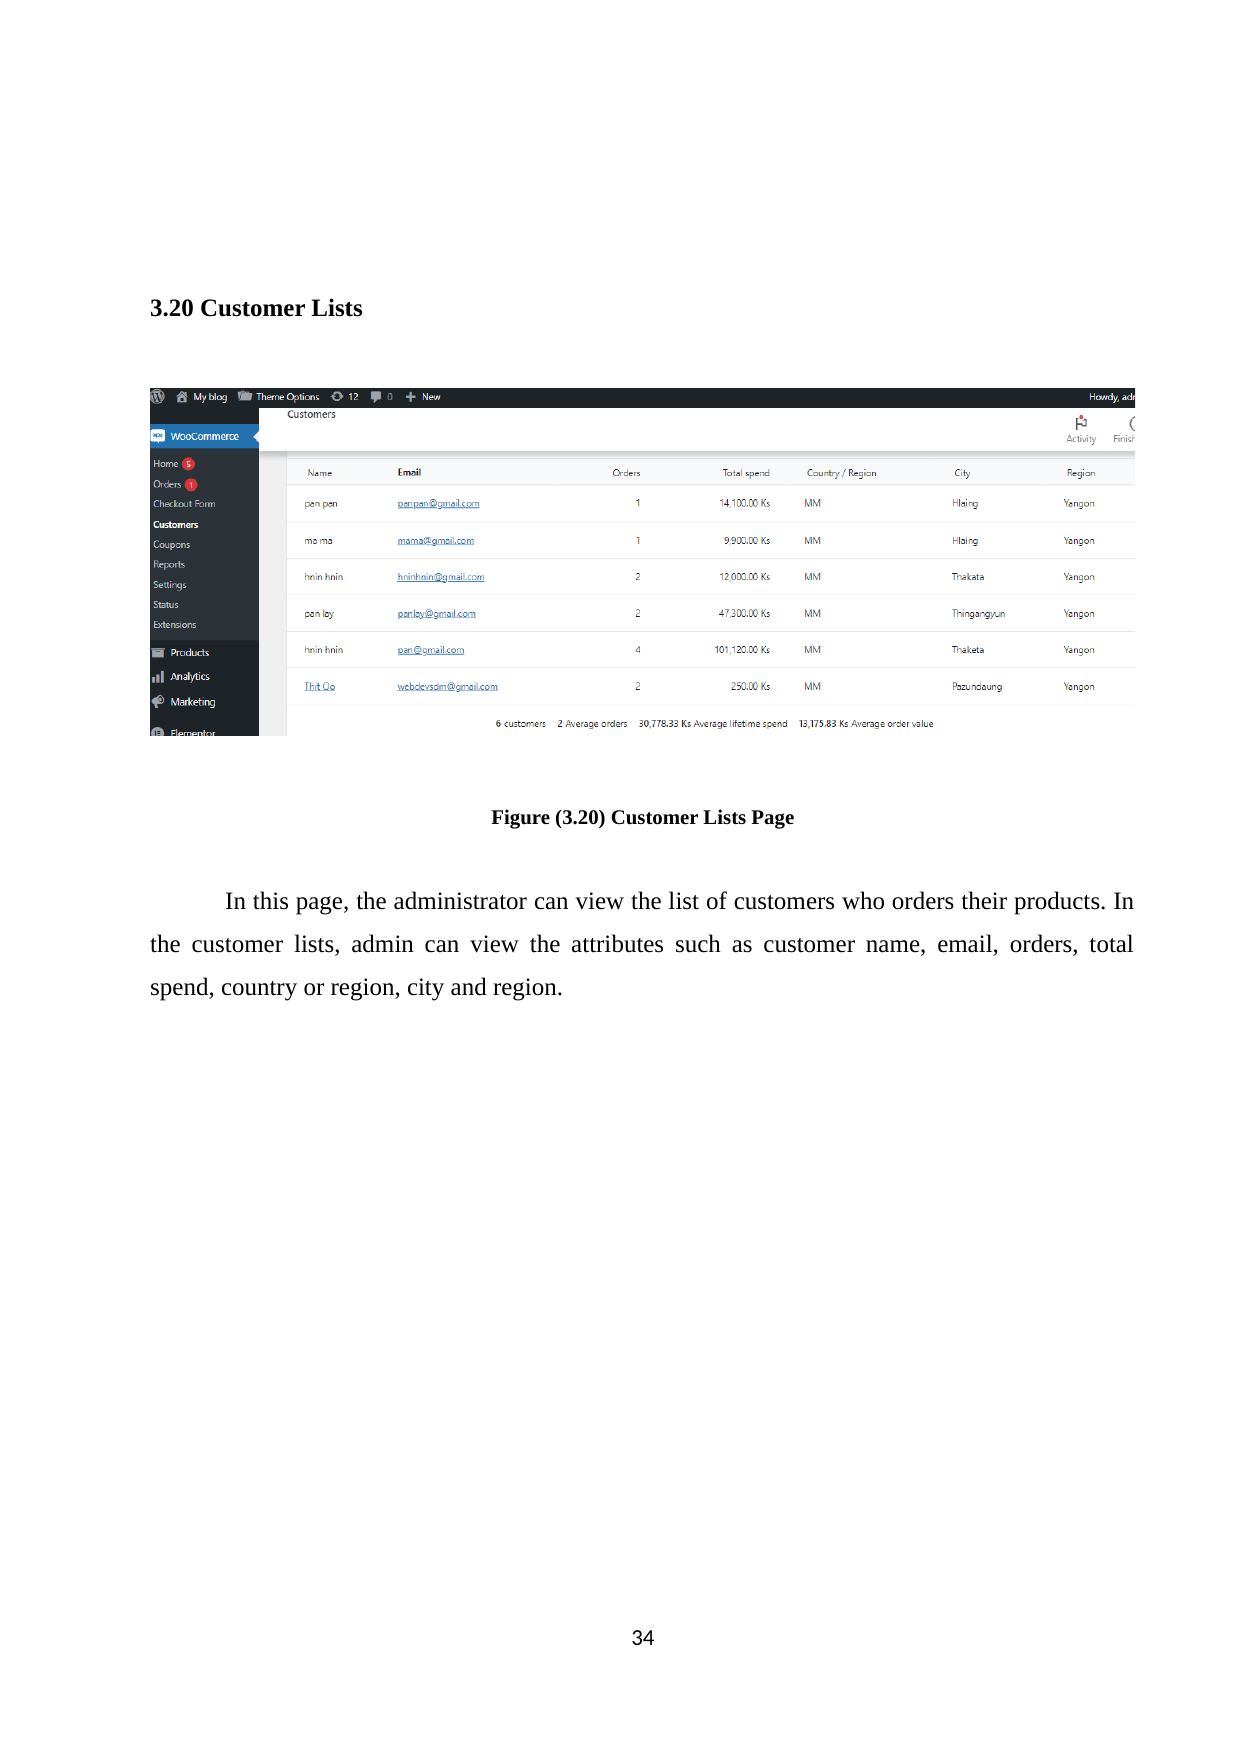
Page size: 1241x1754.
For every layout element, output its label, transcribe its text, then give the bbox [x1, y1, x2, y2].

text Figure (3.20) Customer Lists Page [150, 805, 1135, 829]
text In this page, the administrator can view the list of customers who orders their products. In the customer lists, admin can view the attributes such as customer name, email, orders, total spend, country or region, city and region. [150, 886, 1135, 1001]
text 3.20 Customer Lists [150, 293, 1135, 322]
picture [150, 388, 1136, 736]
